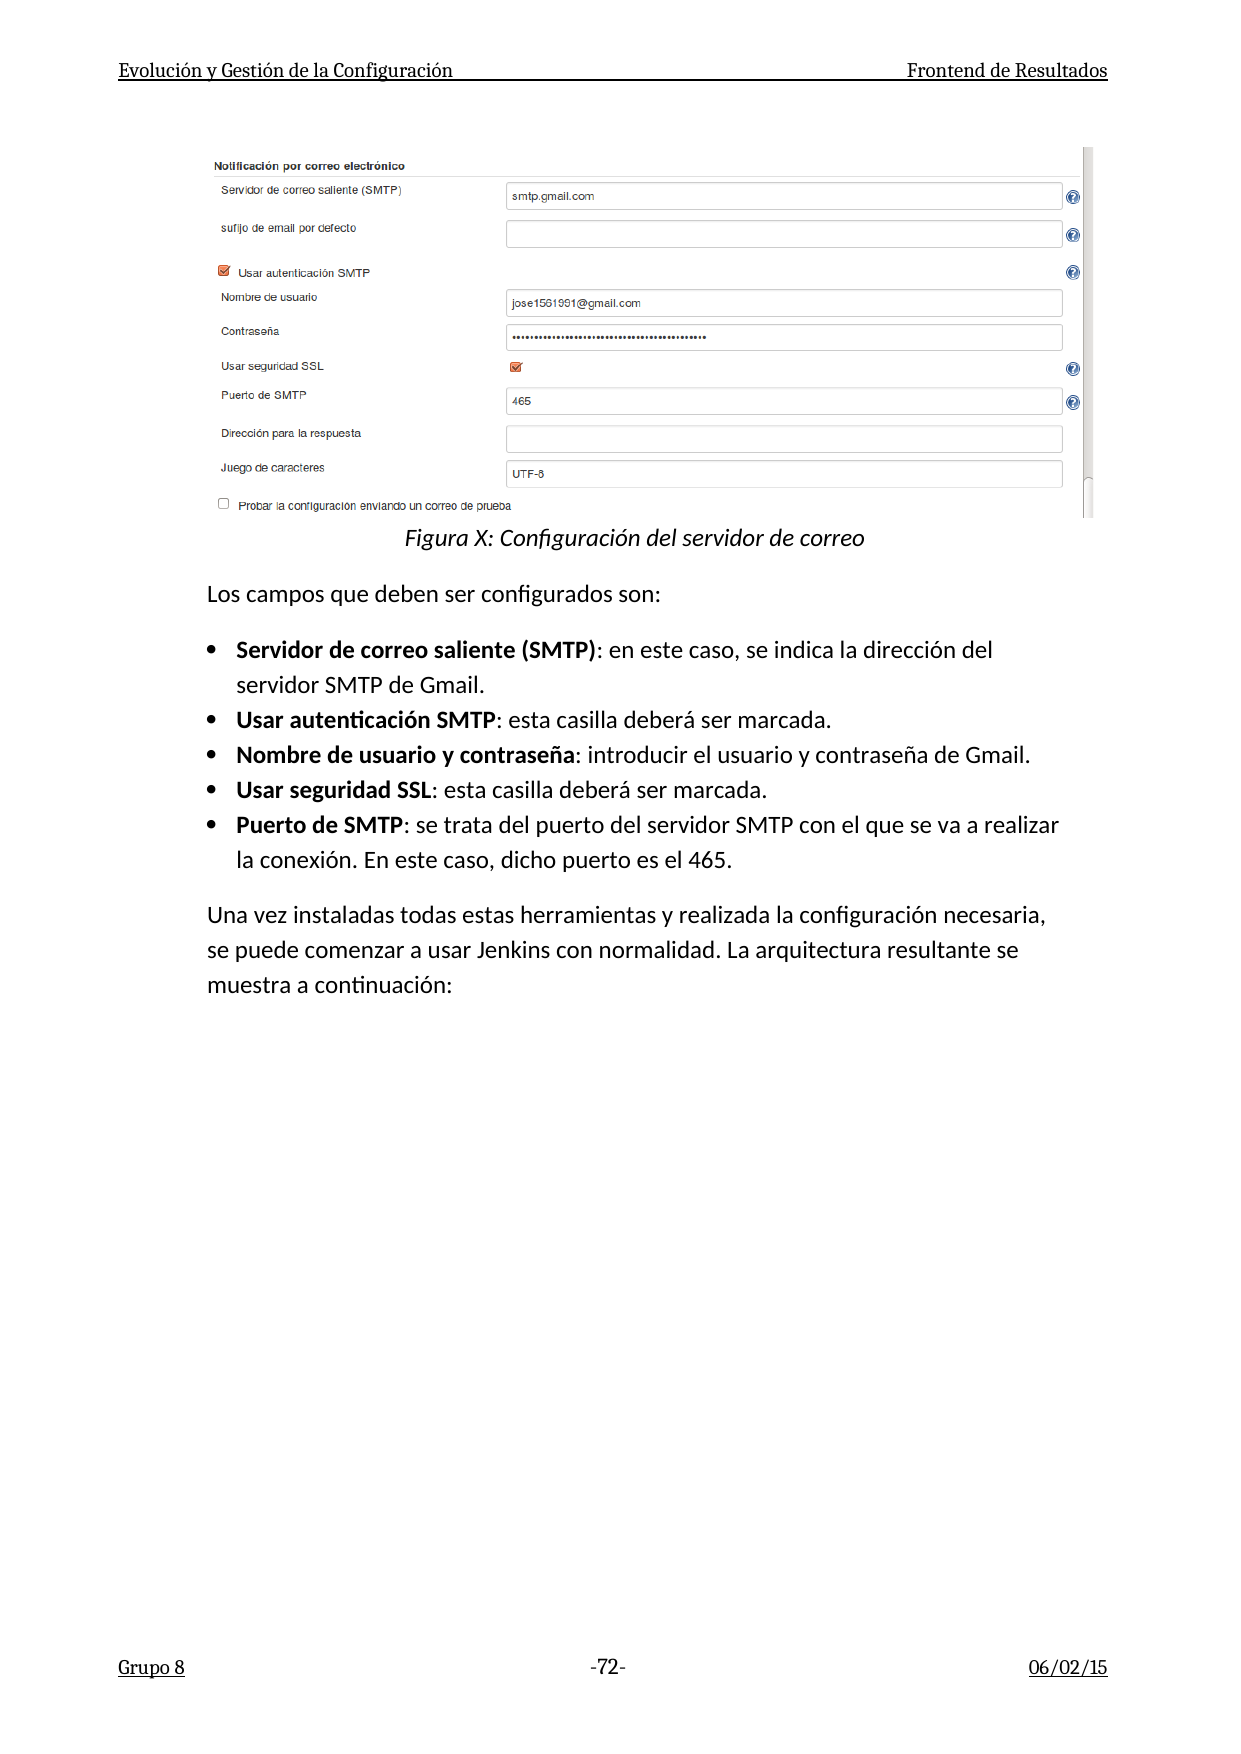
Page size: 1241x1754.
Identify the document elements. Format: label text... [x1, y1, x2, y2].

list Usar seguridad SSL: esta casilla deberá ser marcada. [207, 774, 1063, 804]
list Usar autenticación SMTP: esta casilla deberá ser marcada. [207, 704, 1063, 734]
text Una vez instaladas todas estas herramientas y realizada la configuración necesaria, se puede comenzar a usar Jenkins con normalidad. La arquitectura resultante se muestra a continuación: [207, 899, 1063, 1000]
text Los campos que deben ser configurados son: [207, 578, 1063, 608]
picture [206, 147, 1094, 518]
list Puerto de SMTP: se trata del puerto del servidor SMTP con el que se va a realizar la conexión. En este caso, dicho puerto es el 465. [207, 809, 1063, 874]
text Figura X: Configuración del servidor de correo [207, 522, 1063, 553]
list Servidor de correo saliente (SMTP): en este caso, se indica la dirección del servidor SMTP de Gmail. [207, 634, 1063, 699]
list Nombre de usuario y contraseña: introducir el usuario y contraseña de Gmail. [207, 739, 1063, 769]
